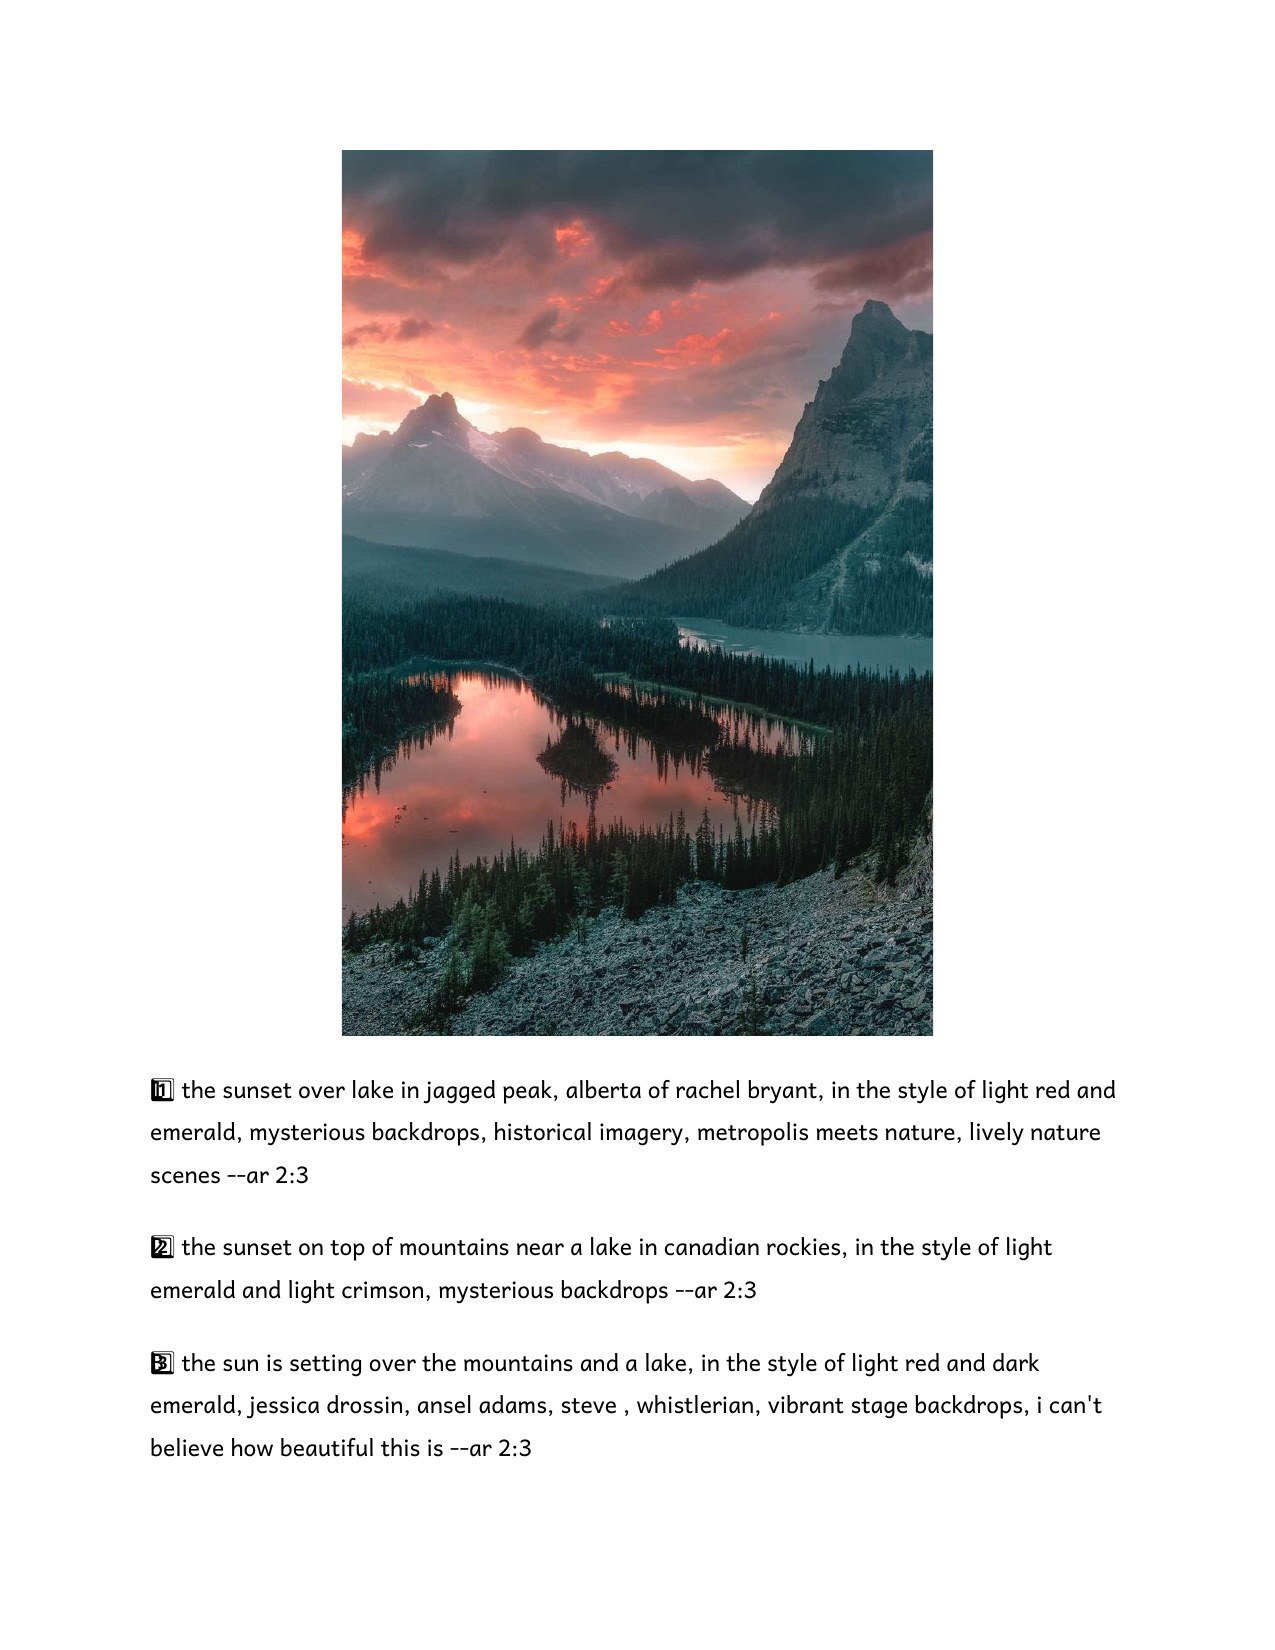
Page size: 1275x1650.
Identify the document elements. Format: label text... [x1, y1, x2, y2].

picture [341, 150, 934, 1036]
text 1️⃣ the sunset over lake in jagged peak, alberta of rachel bryant, in the style of light red and emerald, mysterious backdrops, historical imagery, metropolis meets nature, lively nature scenes --ar 2:3 [150, 1070, 1125, 1192]
text 3️⃣ the sun is setting over the mountains and a lake, in the style of light red and dark emerald, jessica drossin, ansel adams, steve , whistlerian, vibrant stage backdrops, i can't believe how beautiful this is --ar 2:3 [150, 1343, 1125, 1465]
text 2️⃣ the sunset on top of mountains near a lake in canadian rockies, in the style of light emerald and light crimson, mysterious backdrops --ar 2:3 [150, 1228, 1125, 1307]
